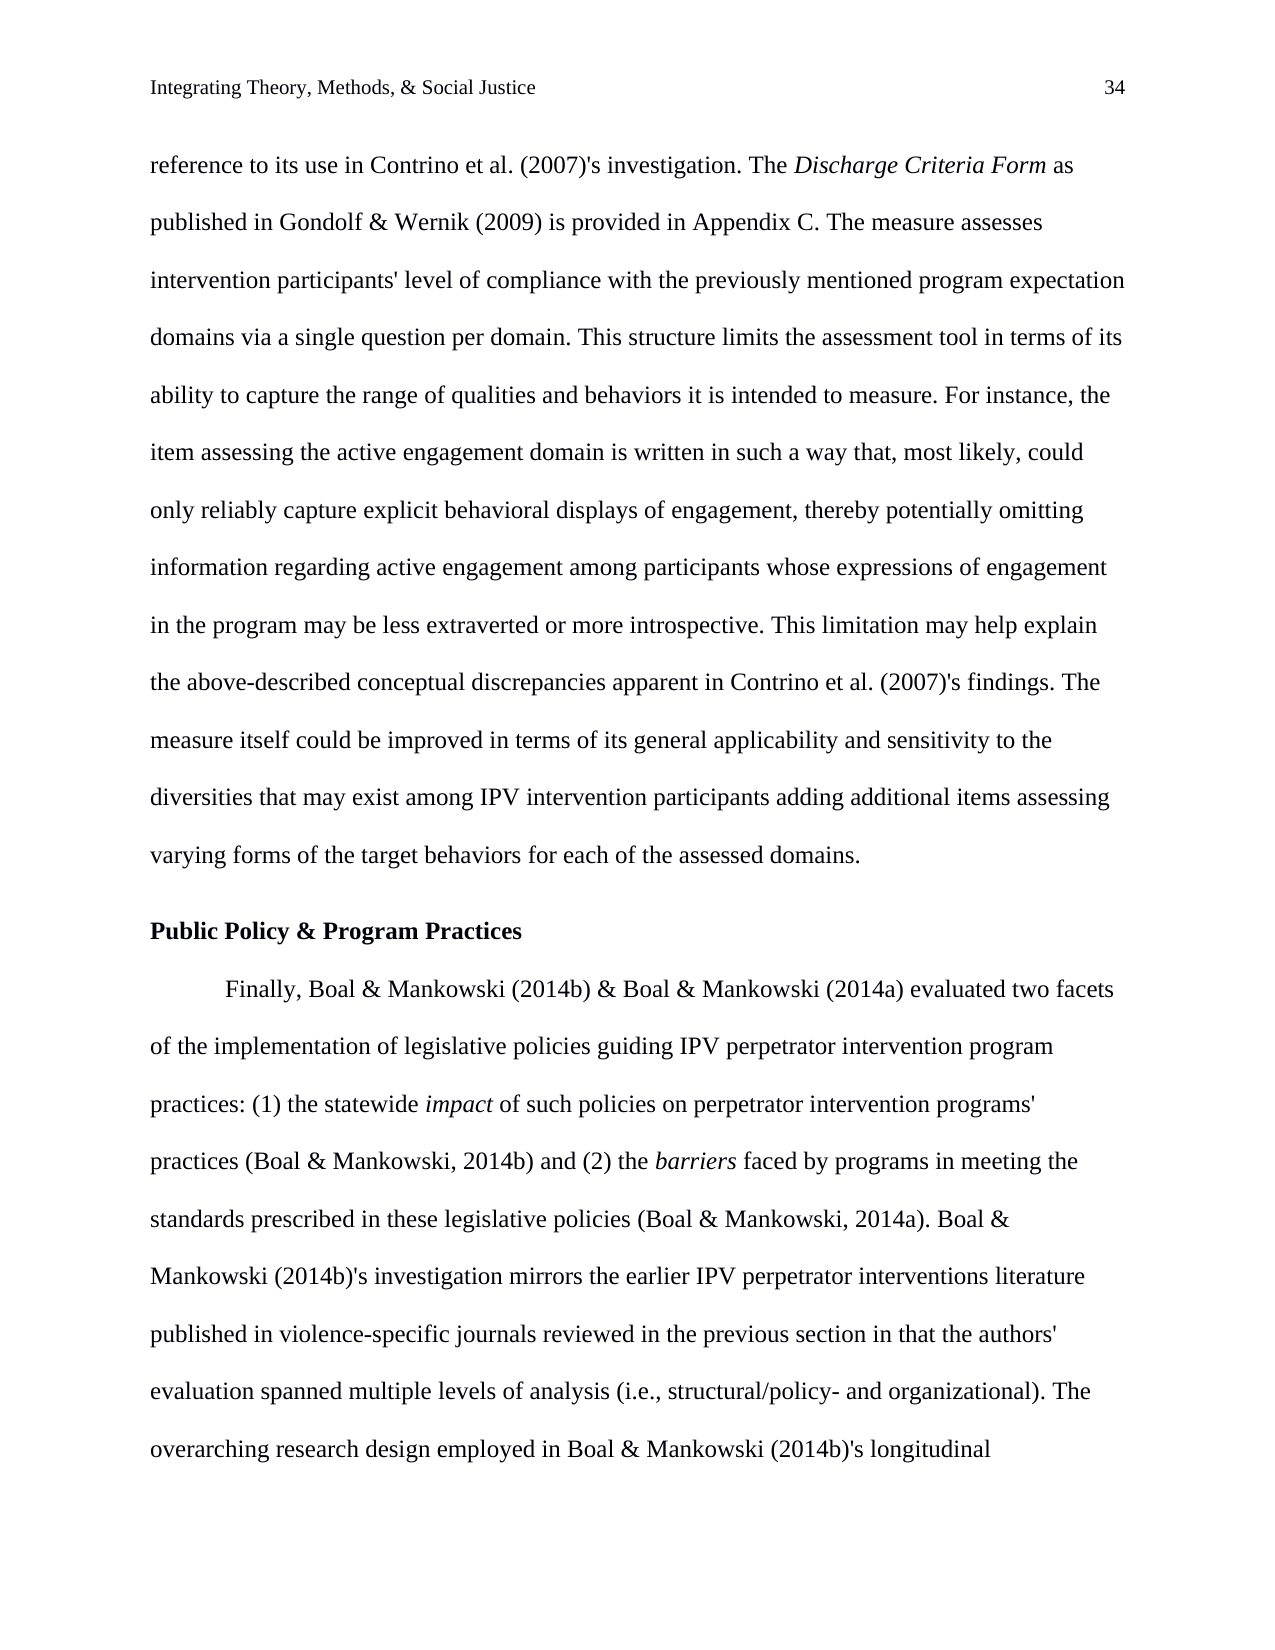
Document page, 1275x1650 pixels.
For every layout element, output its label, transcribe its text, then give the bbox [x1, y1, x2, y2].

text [150, 150, 1125, 869]
subtitle Public Policy & Program Practices [150, 916, 1125, 945]
